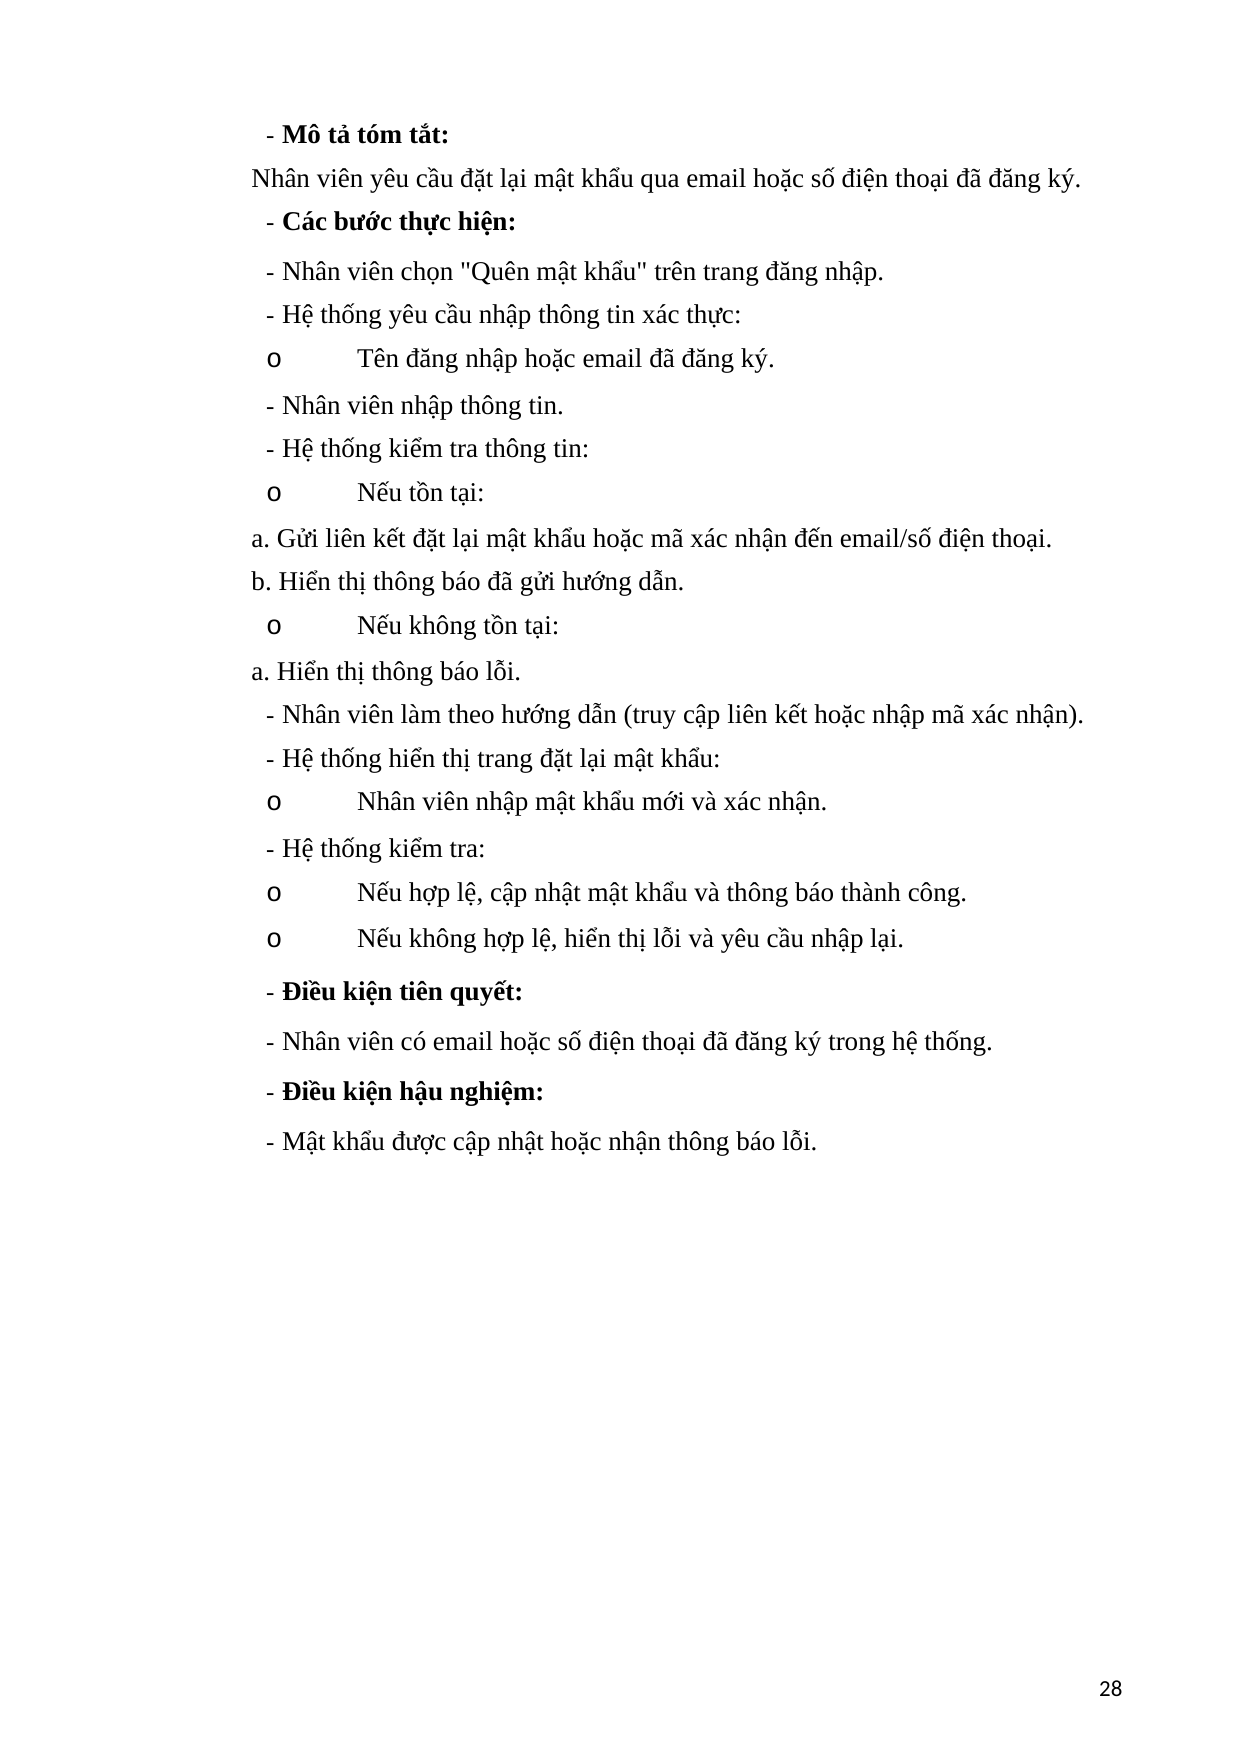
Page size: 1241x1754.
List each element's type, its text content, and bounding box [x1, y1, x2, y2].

list Nhân viên làm theo hướng dẫn (truy cập liên kết hoặc nhập mã xác nhận). [251, 698, 1122, 729]
list Nhân viên có email hoặc số điện thoại đã đăng ký trong hệ thống. [251, 1025, 1122, 1056]
list Các bước thực hiện: [251, 205, 1122, 236]
list Nhân viên nhập thông tin. [251, 389, 1122, 420]
list Mật khẩu được cập nhật hoặc nhận thông báo lỗi. [251, 1125, 1122, 1156]
list Hệ thống kiểm tra thông tin: [251, 432, 1122, 463]
list Nếu hợp lệ, cập nhật mật khẩu và thông báo thành công. [251, 876, 1122, 909]
list Điều kiện tiên quyết: [251, 975, 1122, 1007]
list Mô tả tóm tắt: Nhân viên yêu cầu đặt lại mật khẩu qua email hoặc số điện thoại đã đăng ký. [251, 118, 1122, 193]
list Nhân viên chọn "Quên mật khẩu" trên trang đăng nhập. [251, 255, 1122, 286]
list Tên đăng nhập hoặc email đã đăng ký. [251, 342, 1122, 376]
list Nhân viên nhập mật khẩu mới và xác nhận. [251, 785, 1122, 819]
list Hệ thống kiểm tra: [251, 832, 1122, 863]
list Điều kiện hậu nghiệm: [251, 1075, 1122, 1106]
list Hệ thống hiển thị trang đặt lại mật khẩu: [251, 742, 1122, 773]
list Nếu không hợp lệ, hiển thị lỗi và yêu cầu nhập lại. [251, 922, 1122, 956]
list Hệ thống yêu cầu nhập thông tin xác thực: [251, 298, 1122, 330]
list Nếu tồn tại: a. Gửi liên kết đặt lại mật khẩu hoặc mã xác nhận đến email/số điện thoại. b. Hiển thị thông báo đã gửi hướng dẫn. [251, 476, 1122, 596]
list Nếu không tồn tại: a. Hiển thị thông báo lỗi. [251, 609, 1122, 686]
